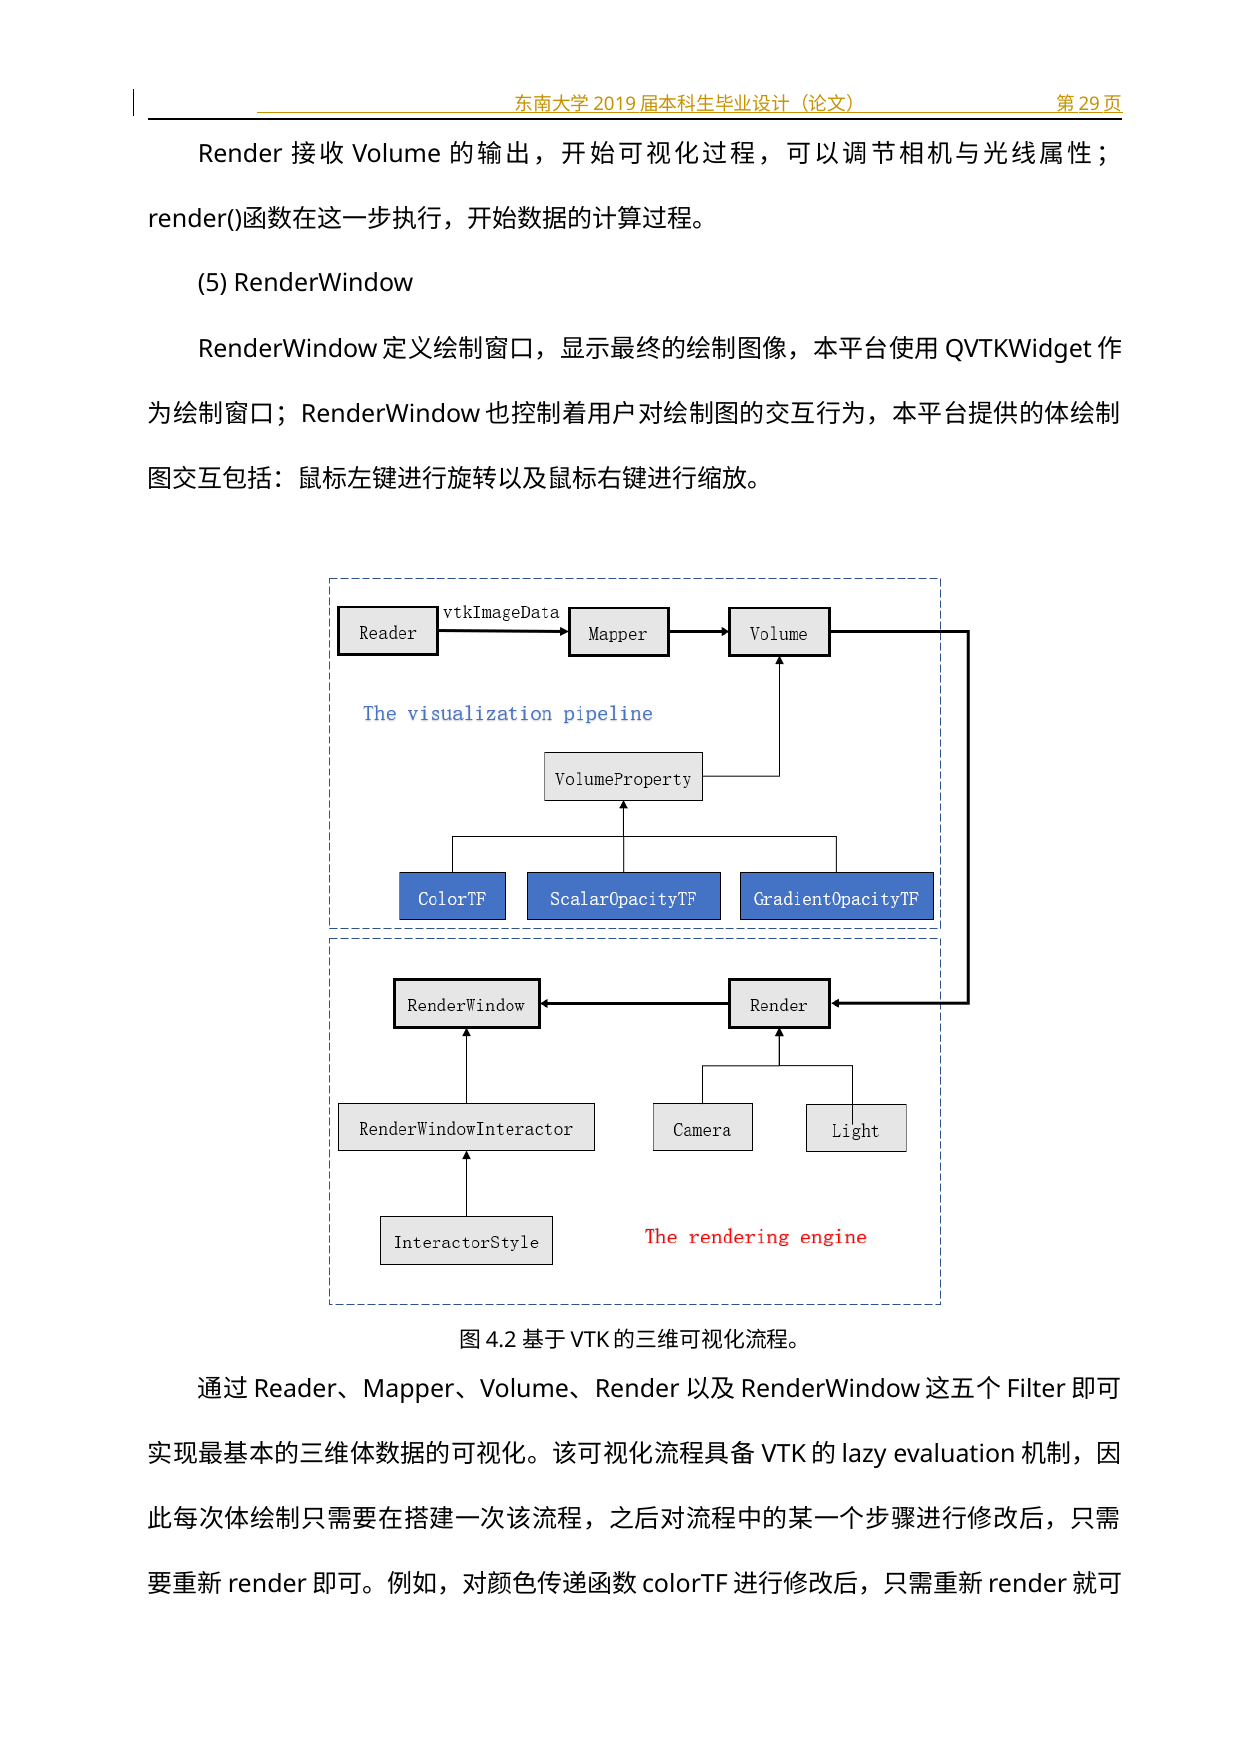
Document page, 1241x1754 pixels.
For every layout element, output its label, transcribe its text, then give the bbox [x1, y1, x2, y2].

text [148, 1354, 1122, 1614]
text RenderWindow定义绘制窗口，显示最终的绘制图像，本平台使用QVTKWidget作为绘制窗口；RenderWindow也控制着用户对绘制图的交互行为，本平台提供的体绘制图交互包括：鼠标左键进行旋转以及鼠标右键进行缩放。 [148, 314, 1122, 509]
text 图4.2 基于VTK的三维可视化流程。 [148, 1322, 1122, 1354]
picture [291, 574, 978, 1309]
text Render接收Volume的输出，开始可视化过程，可以调节相机与光线属性；render()函数在这一步执行，开始数据的计算过程。 [148, 120, 1122, 249]
text (5) RenderWindow [148, 249, 1122, 314]
